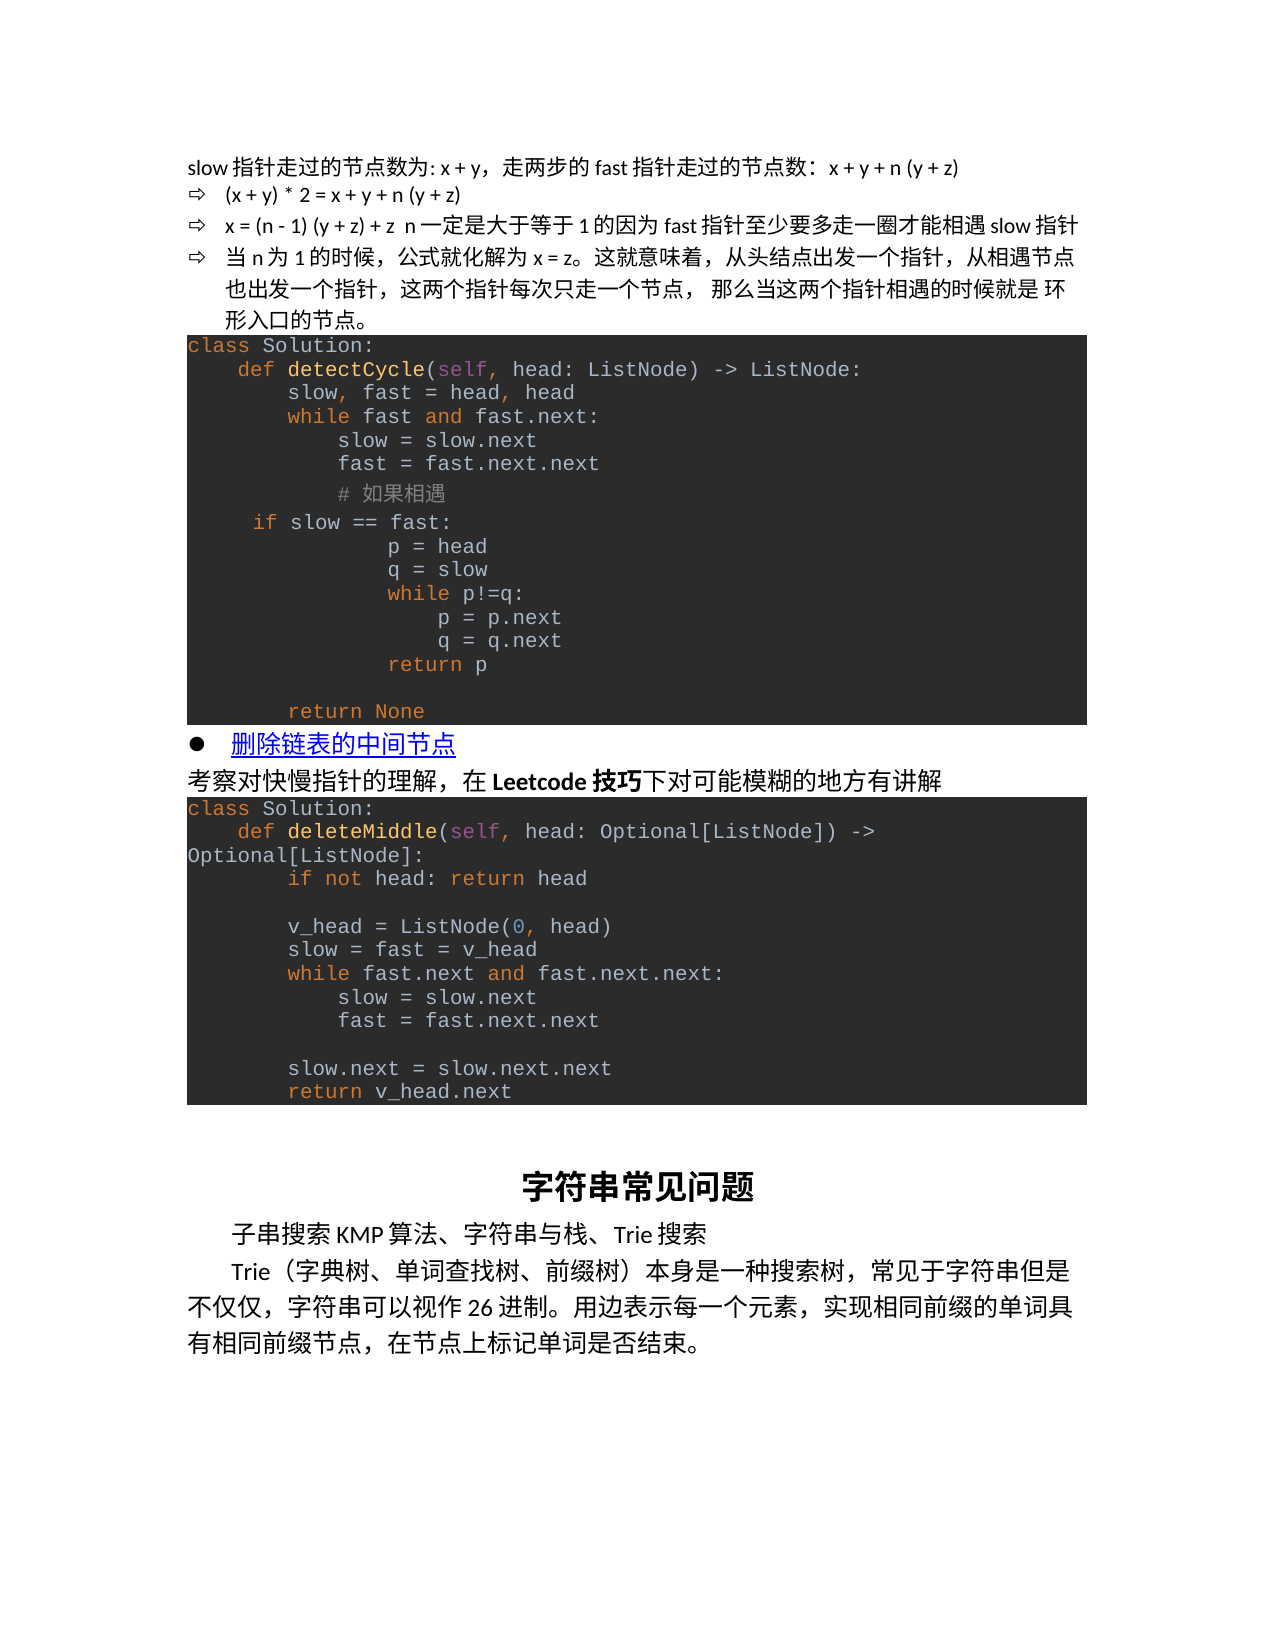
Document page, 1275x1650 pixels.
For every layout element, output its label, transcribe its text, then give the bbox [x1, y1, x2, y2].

list 删除链表的中间节点 [187, 725, 1087, 761]
text class Solution: def detectCycle(self, head: ListNode) -> ListNode: slow, fast = head, head while fast and fast.next: slow = slow.next fast = fast.next.next # 如果相遇 if slow == fast: p = head q = slow while p!=q: p = p.next q = q.next return p return None [187, 335, 1087, 725]
text slow指针走过的节点数为: x + y，走两步的 fast指针走过的节点数：x + y + n (y + z) [187, 150, 1087, 182]
text class Solution: def deleteMiddle(self, head: Optional[ListNode]) -> Optional[ListNode]: if not head: return head v_head = ListNode(0, head) slow = fast = v_head while fast.next and fast.next.next: slow = slow.next fast = fast.next.next slow.next = slow.next.next return v_head.next [187, 797, 1087, 1105]
text Trie（字典树、单词查找树、前缀树）本身是一种搜索树，常见于字符串但是不仅仅，字符串可以视作26进制。用边表示每一个元素，实现相同前缀的单词具有相同前缀节点，在节点上标记单词是否结束。 [187, 1251, 1087, 1360]
list x = (n - 1) (y + z) + z n一定是大于等于1的因为 fast指针至少要多走一圈才能相遇slow指针 [187, 208, 1087, 240]
list 当 n为1的时候，公式就化解为 x = z。这就意味着，从头结点出发一个指针，从相遇节点 也出发一个指针，这两个指针每次只走一个节点， 那么当这两个指针相遇的时候就是 环形入口的节点。 [187, 240, 1087, 335]
title 字符串常见问题 [187, 1160, 1087, 1209]
text 子串搜索KMP算法、字符串与栈、Trie搜索 [187, 1215, 1087, 1251]
list (x + y) * 2 = x + y + n (y + z) [187, 182, 1087, 208]
text 考察对快慢指针的理解，在Leetcode技巧下对可能模糊的地方有讲解 [187, 761, 1087, 797]
